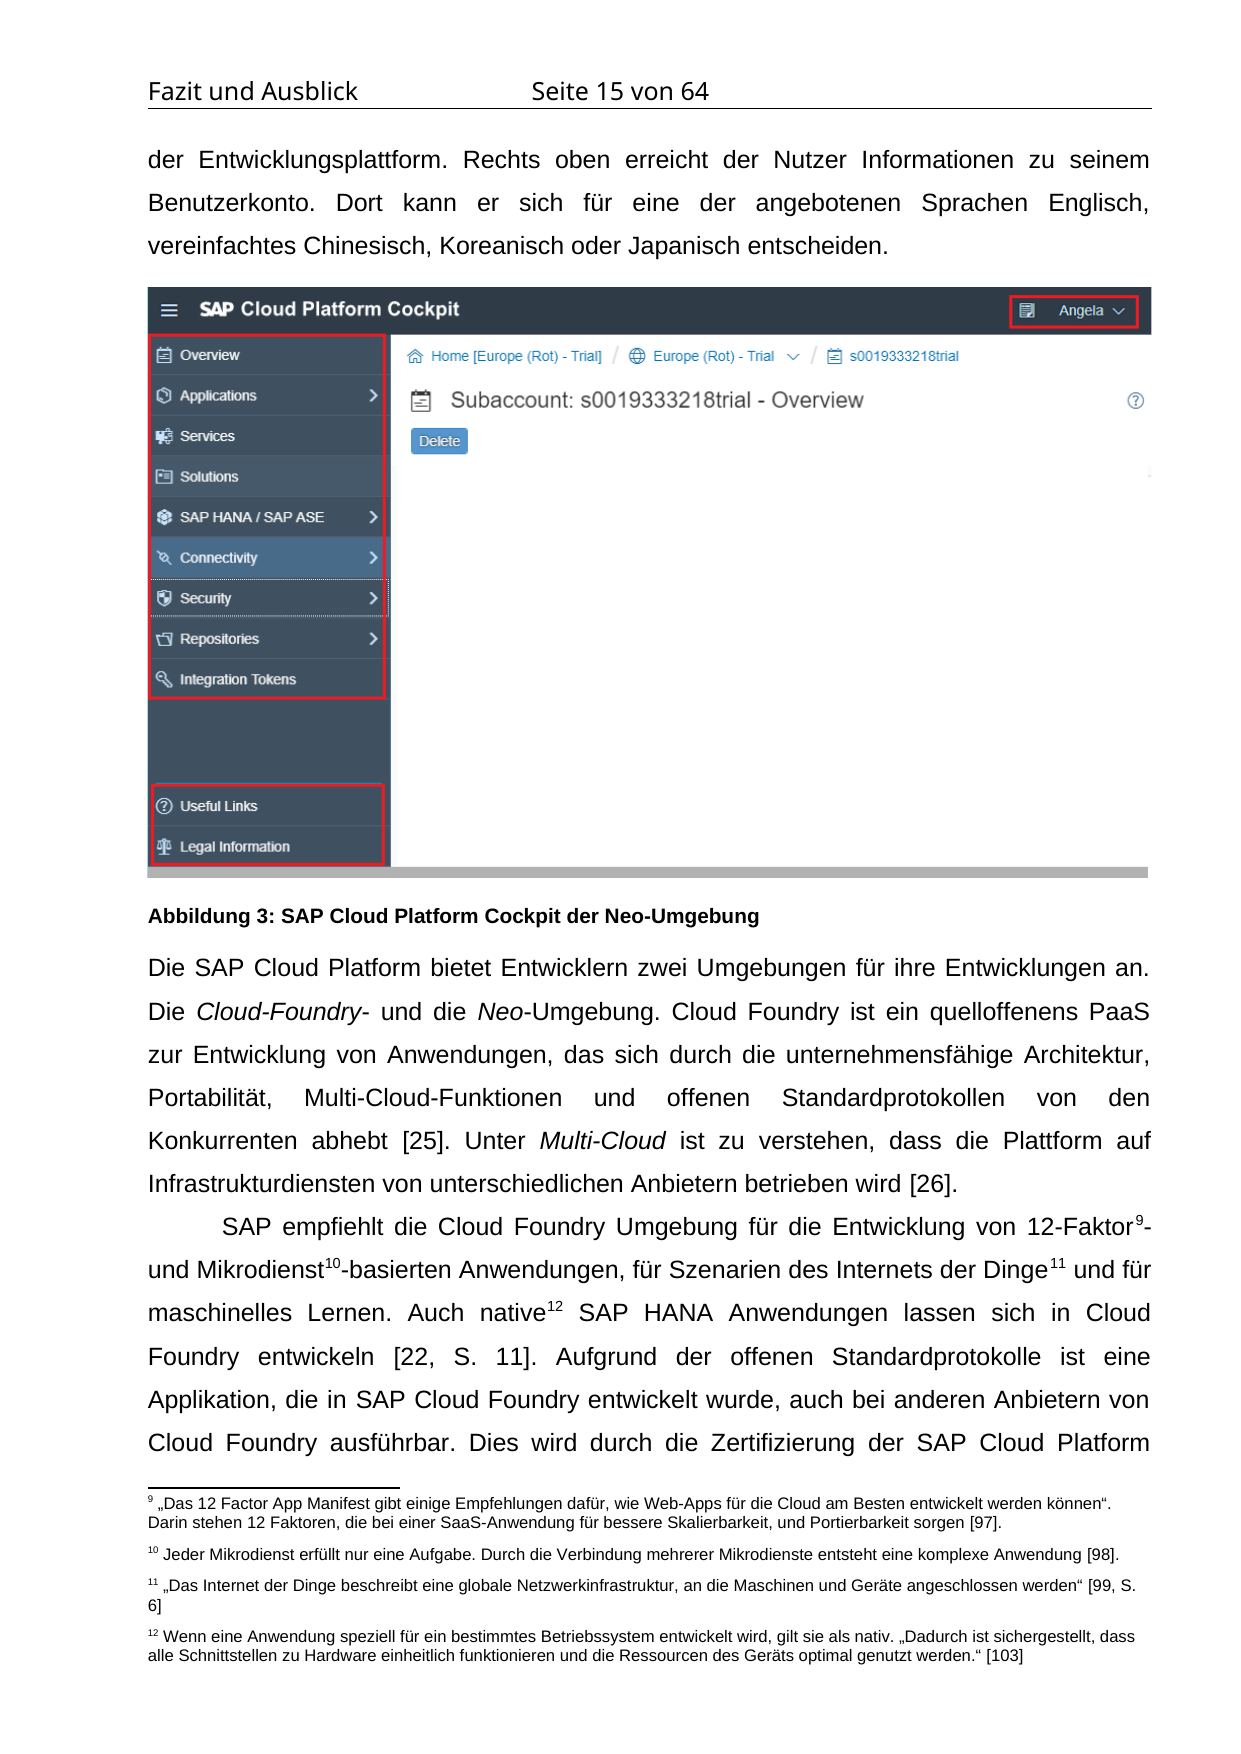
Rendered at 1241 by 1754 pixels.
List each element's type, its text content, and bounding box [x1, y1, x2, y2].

picture [147, 287, 1152, 878]
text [148, 145, 1152, 260]
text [148, 1212, 1152, 1456]
text Die SAP Cloud Platform bietet Entwicklern zwei Umgebungen für ihre Entwicklungen an. Die Cloud-Foundry- und die Neo-Umgebung. Cloud Foundry ist ein quelloffenens PaaS zur Entwicklung von Anwendungen, das sich durch die unternehmensfähige Architektur, Portabilität, Multi-Cloud-Funktionen und offenen Standardprotokollen von den Konkurrenten abhebt . Unter Multi-Cloud ist zu verstehen, dass die Plattform auf Infrastrukturdiensten von unterschiedlichen Anbietern betrieben wird. [148, 953, 1152, 1198]
